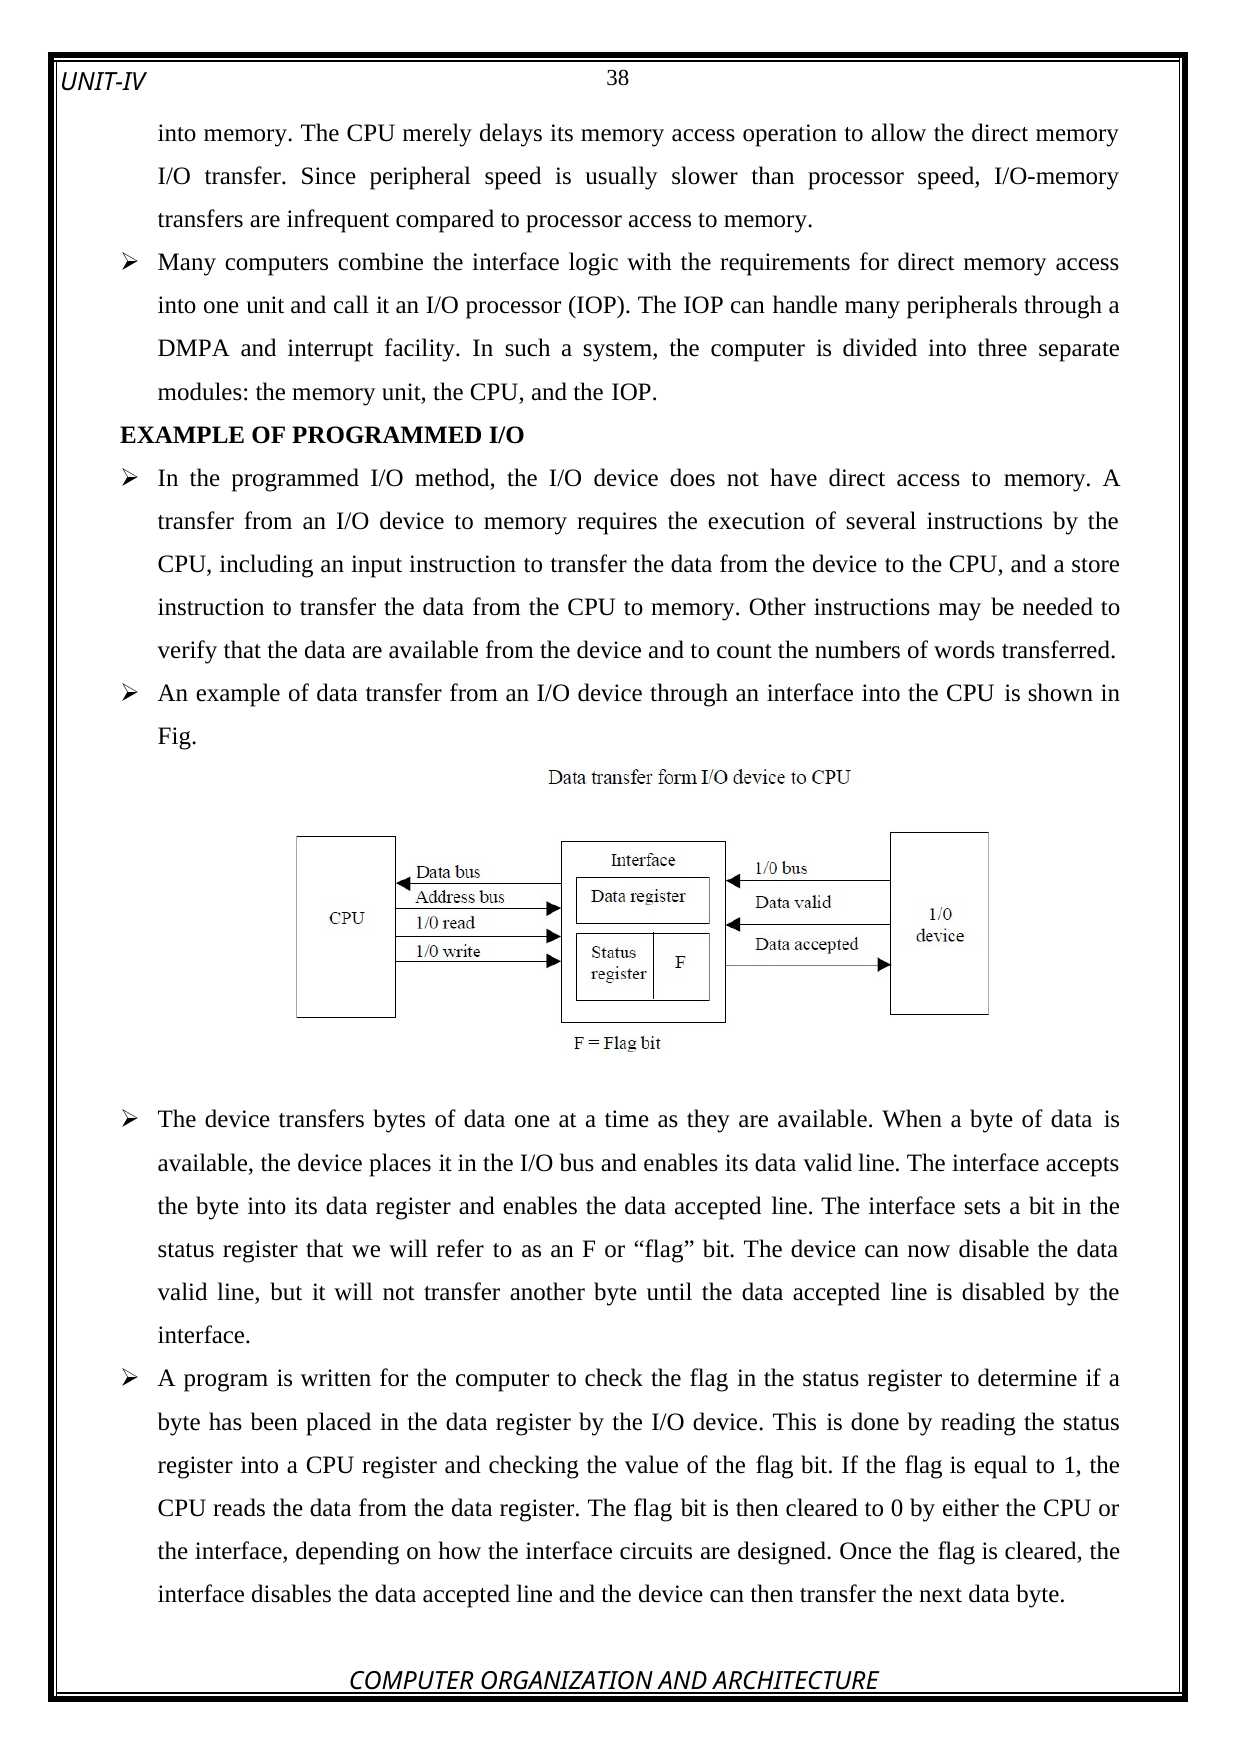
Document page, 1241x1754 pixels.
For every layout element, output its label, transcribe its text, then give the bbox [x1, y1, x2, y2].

picture [296, 769, 989, 1052]
list An example of data transfer from an I/O device through an interface into the CPU is shown in Fig. [120, 678, 1120, 750]
text into memory. The CPU merely delays its memory access operation to allow the direct memory I/O transfer. Since peripheral speed is usually slower than processor speed, I/O-memory transfers are infrequent compared to processor access to memory. [157, 118, 1120, 233]
list A program is written for the computer to check the flag in the status register to determine if a byte has been placed in the data register by the I/O device. This is done by reading the status register into a CPU register and checking the value of the flag bit. If the flag is equal to 1, the CPU reads the data from the data register. The flag bit is then cleared to 0 by either the CPU or the interface, depending on how the interface circuits are designed. Once the flag is cleared, the interface disables the data accepted line and the device can then transfer the next data byte. [120, 1363, 1120, 1608]
list In the programmed I/O method, the I/O device does not have direct access to memory. A transfer from an I/O device to memory requires the execution of several instructions by the CPU, including an input instruction to transfer the data from the device to the CPU, and a store instruction to transfer the data from the CPU to memory. Other instructions may be needed to verify that the data are available from the device and to count the numbers of words transferred. [120, 463, 1120, 664]
list Many computers combine the interface logic with the requirements for direct memory access into one unit and call it an I/O processor (IOP). The IOP can handle many peripherals through a DMPA and interrupt facility. In such a system, the computer is divided into three separate modules: the memory unit, the CPU, and the IOP. [120, 247, 1120, 405]
subtitle EXAMPLE OF PROGRAMMED I/O [120, 420, 1179, 449]
